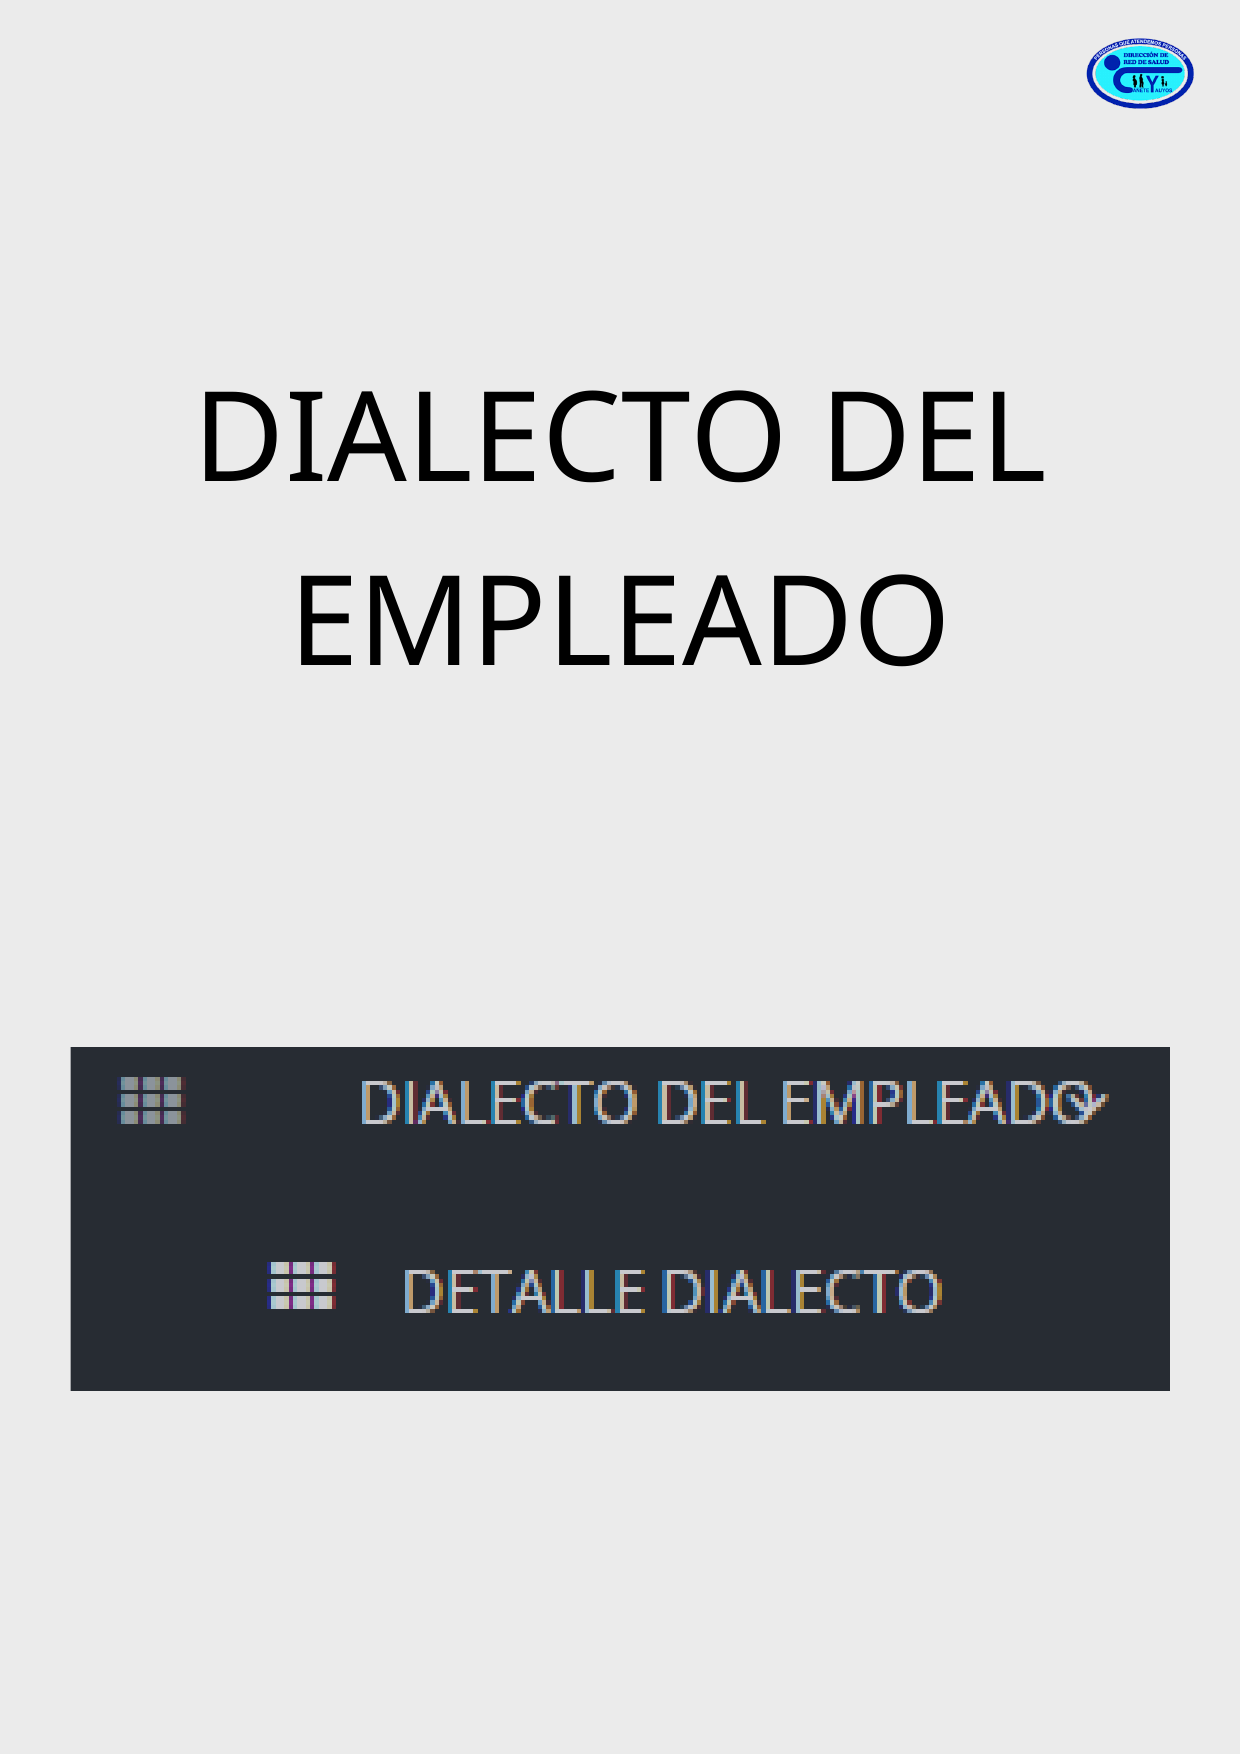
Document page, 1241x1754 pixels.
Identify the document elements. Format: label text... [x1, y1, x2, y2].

text DIALECTO DEL EMPLEADO [177, 348, 1063, 702]
picture [1086, 38, 1194, 109]
picture [70, 1047, 1170, 1391]
